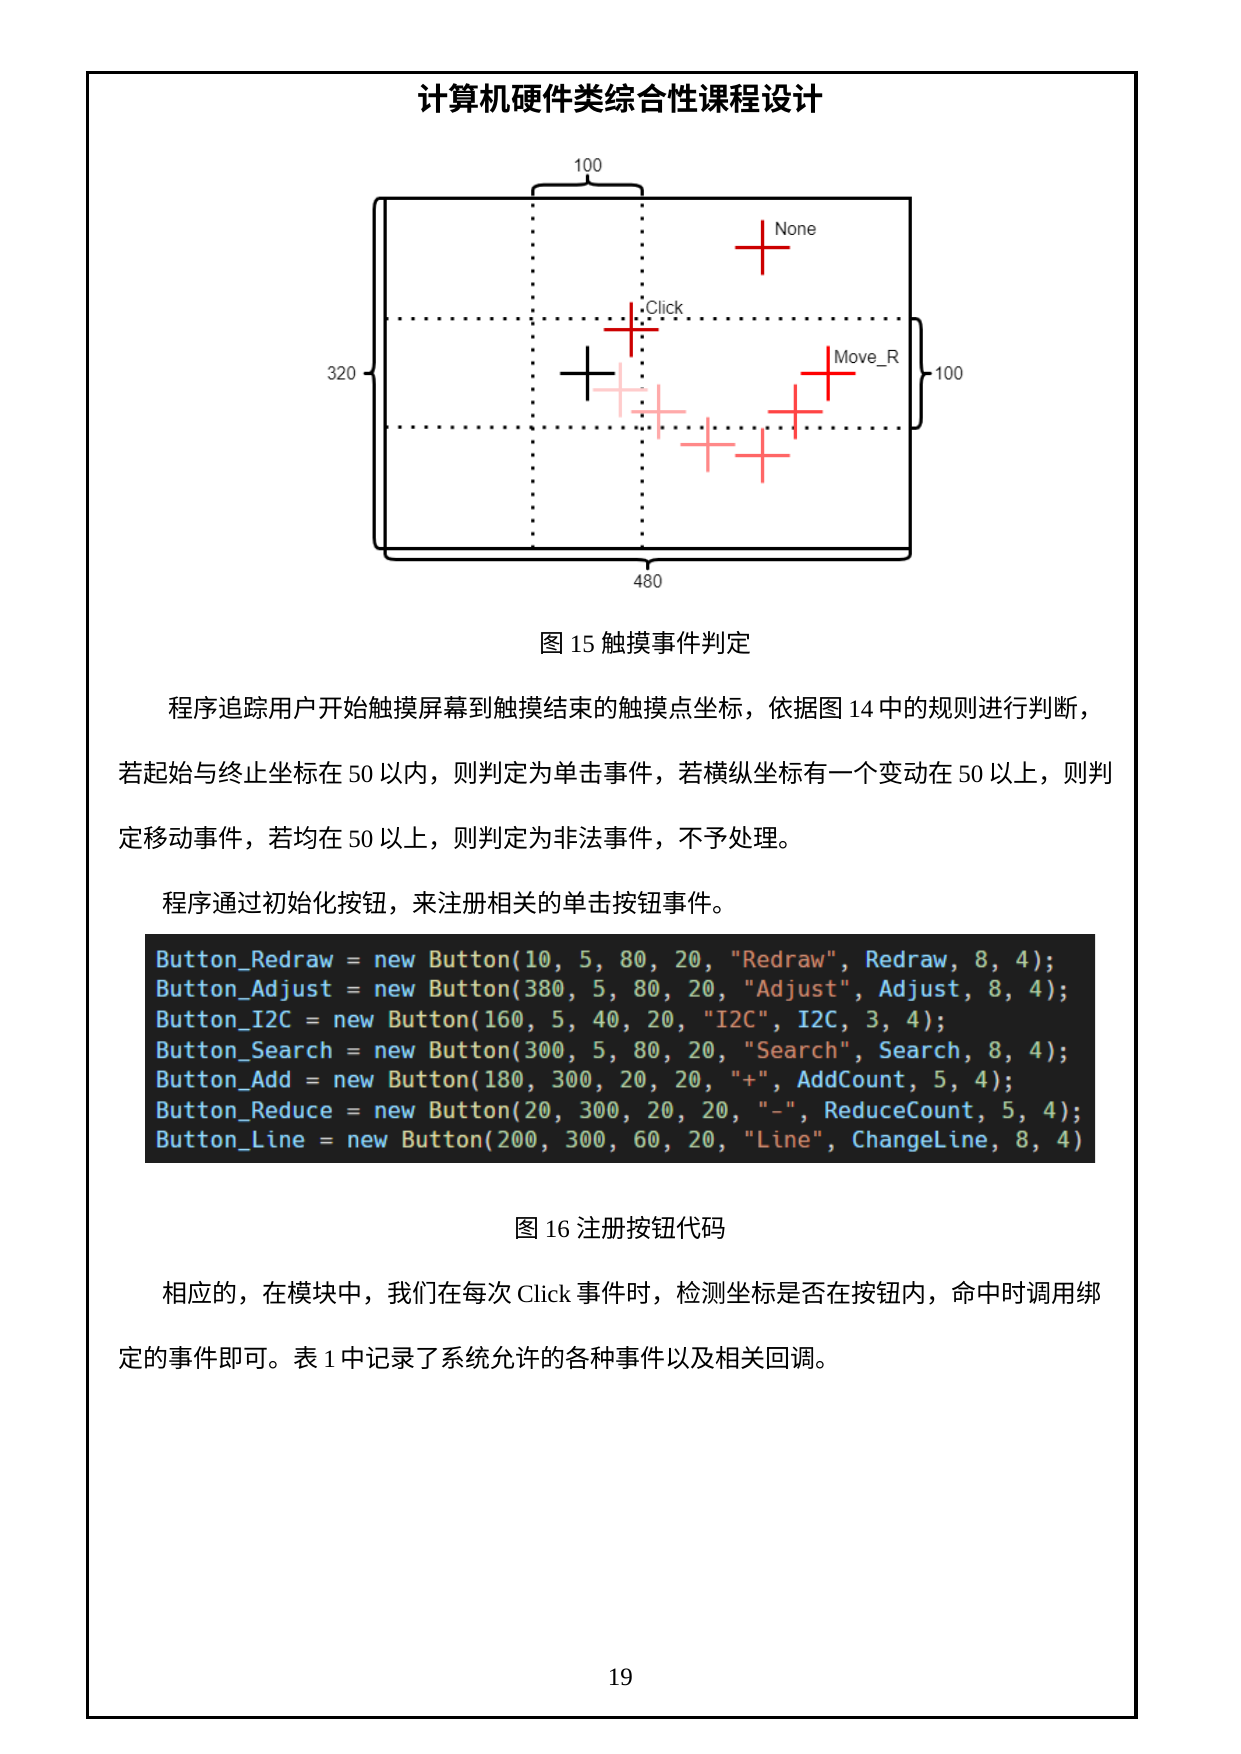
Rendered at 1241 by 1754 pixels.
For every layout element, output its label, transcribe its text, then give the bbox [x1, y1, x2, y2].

text 图15 触摸事件判定 [118, 609, 1122, 674]
picture [319, 154, 971, 593]
picture [145, 934, 1096, 1163]
text 程序追踪用户开始触摸屏幕到触摸结束的触摸点坐标，依据图14中的规则进行判断，若起始与终止坐标在50以内，则判定为单击事件，若横纵坐标有一个变动在50以上，则判定移动事件，若均在50以上，则判定为非法事件，不予处理。 [118, 674, 1122, 869]
text 程序通过初始化按钮，来注册相关的单击按钮事件。 [118, 869, 1122, 934]
text 相应的，在模块中，我们在每次Click事件时，检测坐标是否在按钮内，命中时调用绑定的事件即可。表1中记录了系统允许的各种事件以及相关回调。 [118, 1259, 1122, 1389]
text 图16 注册按钮代码 [118, 1194, 1122, 1259]
